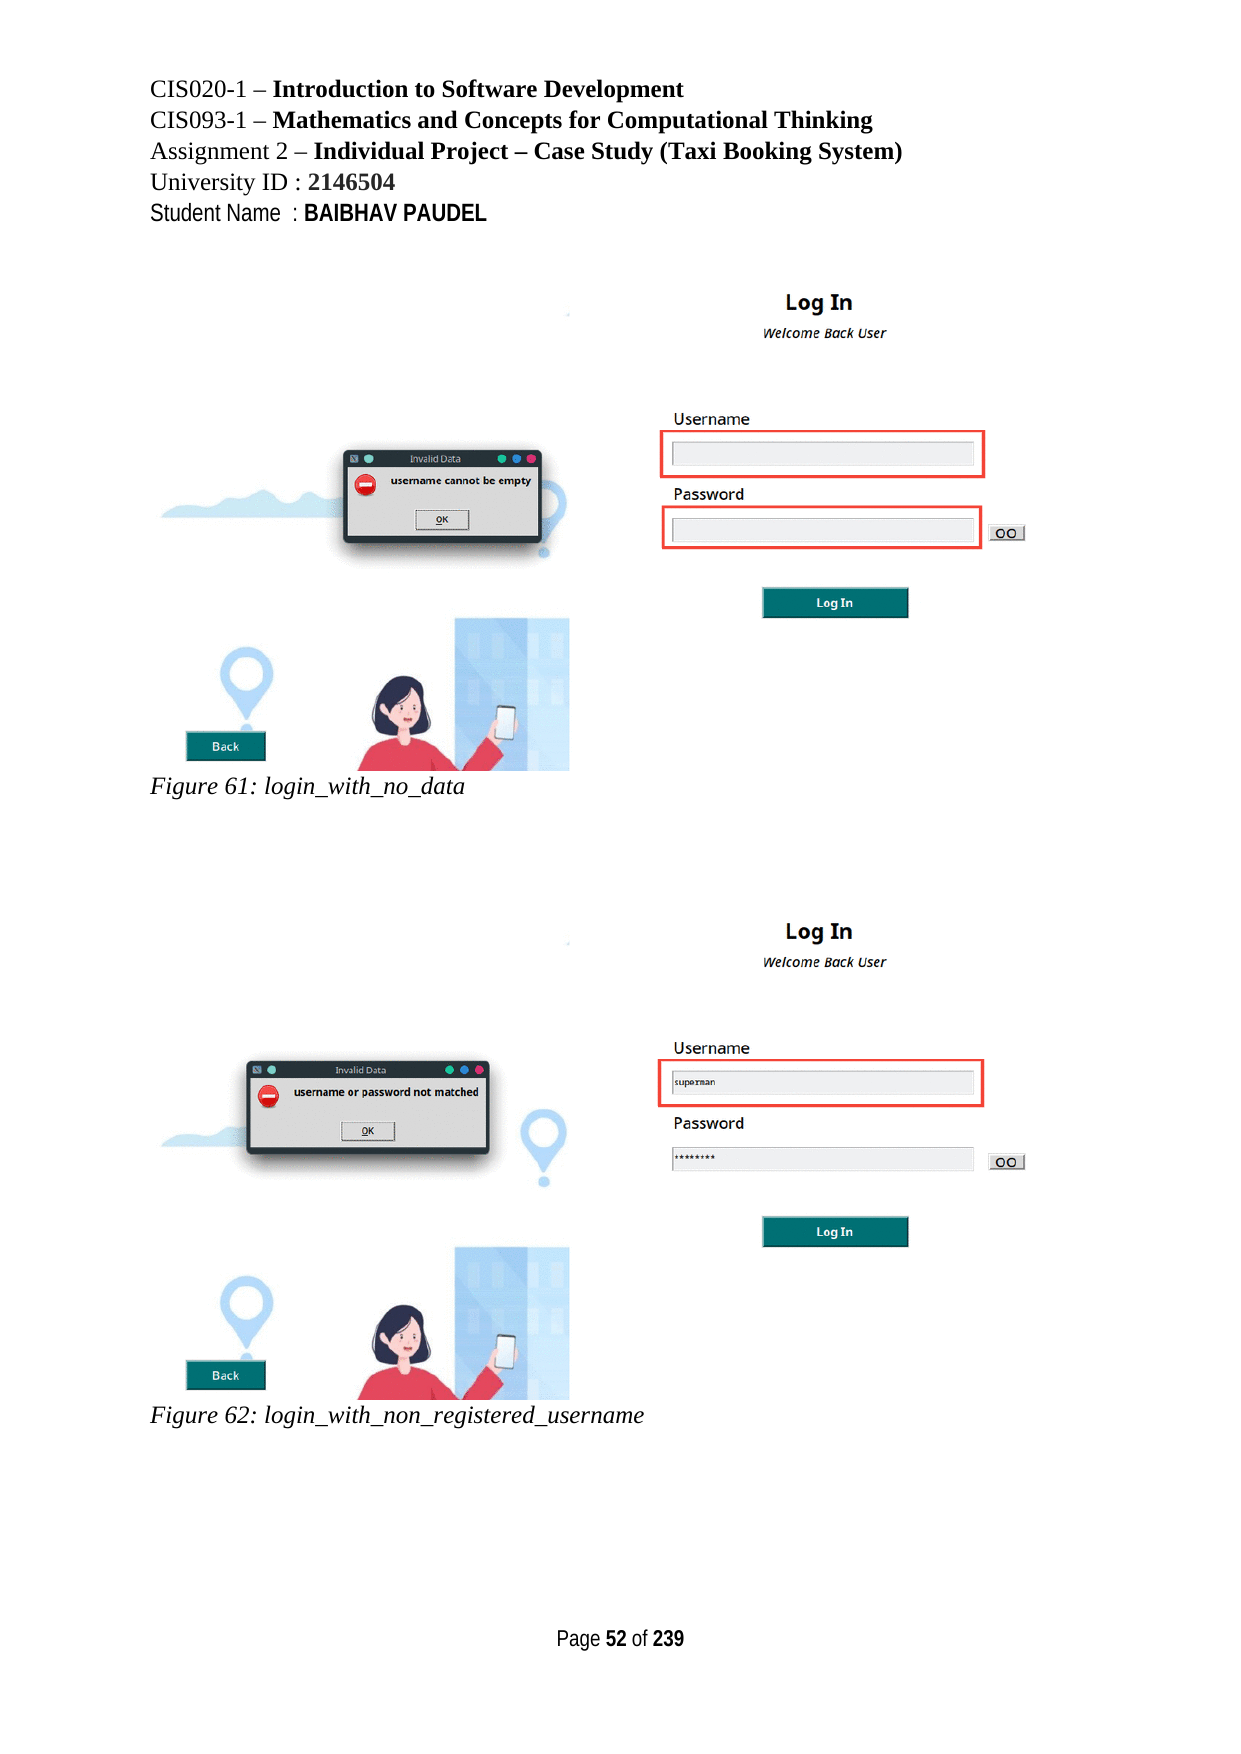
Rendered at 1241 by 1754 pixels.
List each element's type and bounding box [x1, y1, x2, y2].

picture [150, 241, 1091, 771]
picture [150, 870, 1091, 1400]
